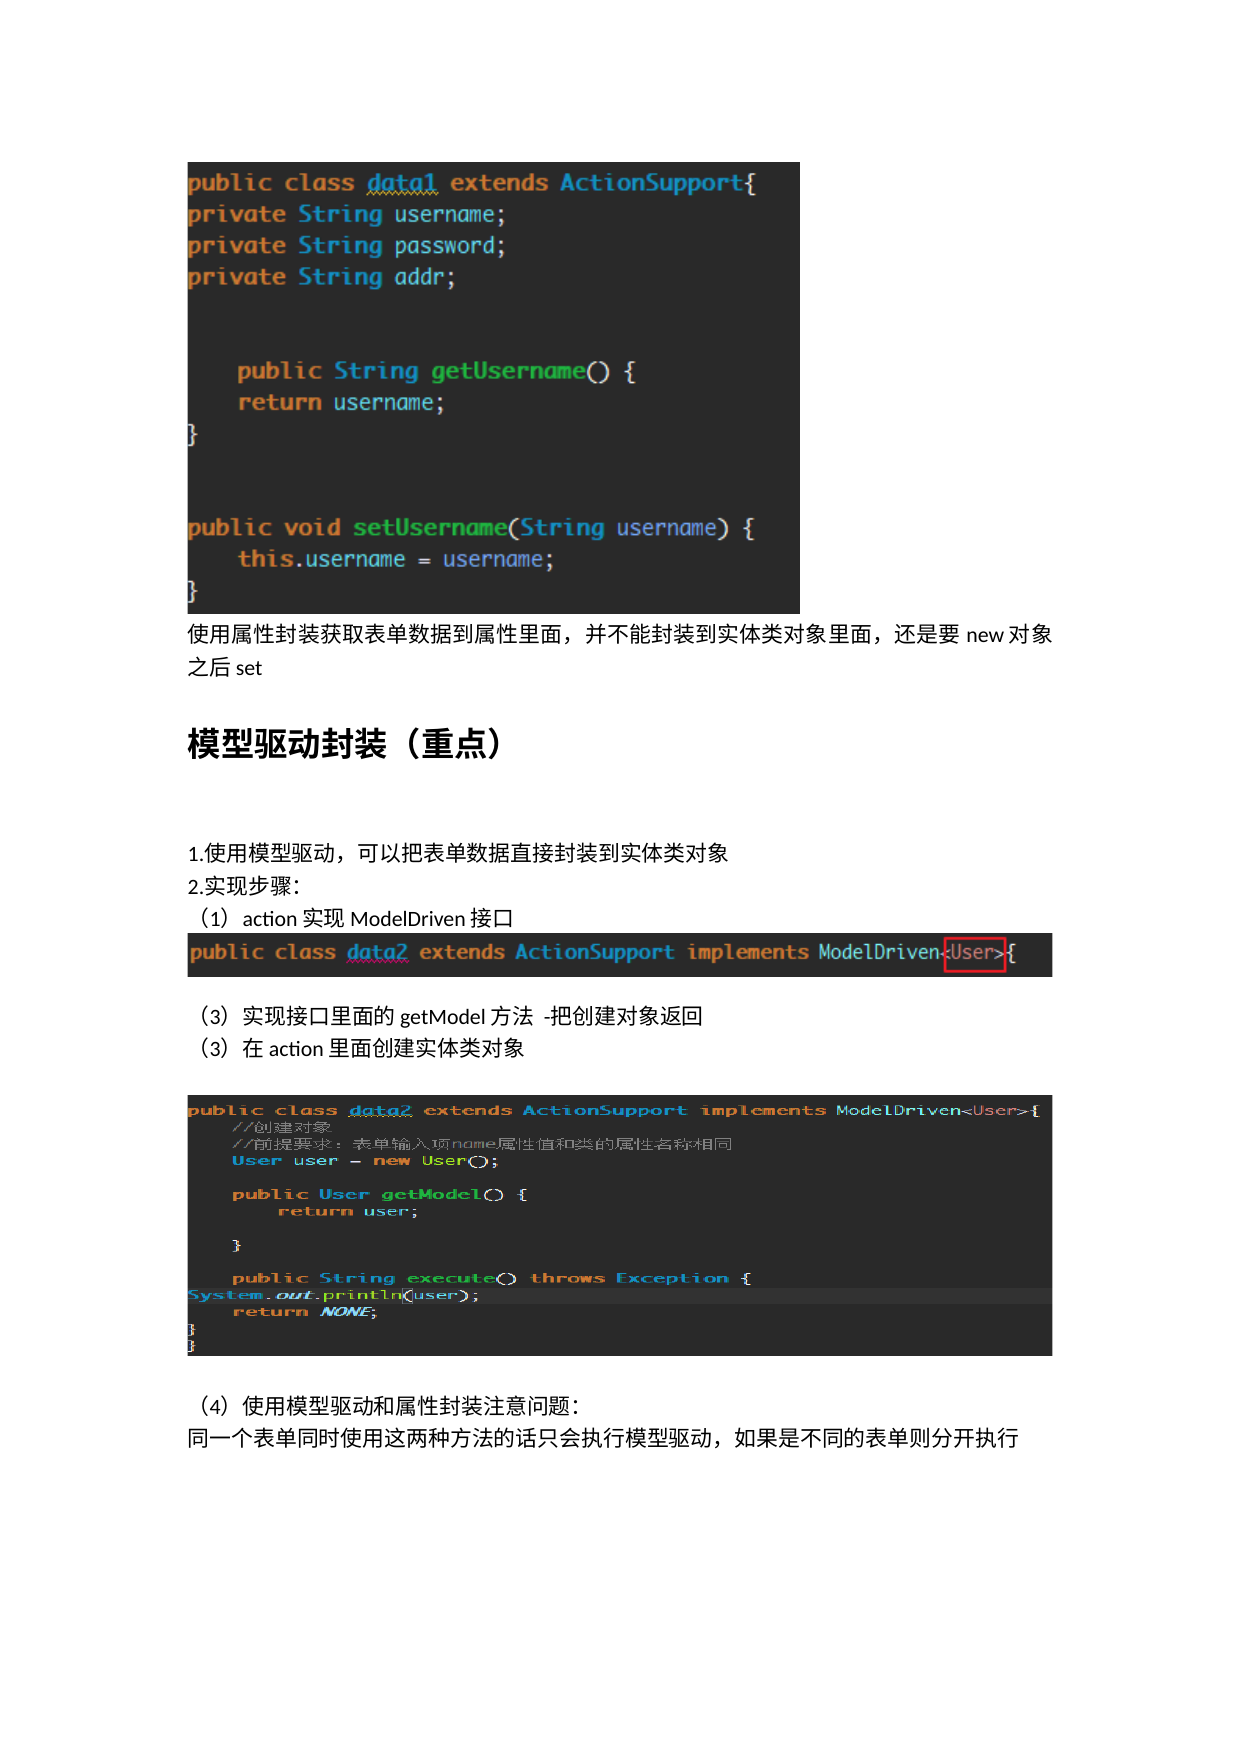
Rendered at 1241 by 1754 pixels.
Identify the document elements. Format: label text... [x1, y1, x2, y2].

list 同一个表单同时使用这两种方法的话只会执行模型驱动，如果是不同的表单则分开执行 [187, 1421, 1053, 1453]
text 1.使用模型驱动，可以把表单数据直接封装到实体类对象 [187, 836, 1053, 868]
list 使用属性封装获取表单数据到属性里面，并不能封装到实体类对象里面，还是要new对象之后set [187, 617, 1053, 682]
picture [187, 1095, 1053, 1356]
text （1）action实现ModelDriven接口 [187, 901, 1053, 933]
subtitle 模型驱动封装（重点） [187, 709, 1053, 774]
list 实现接口里面的getModel方法 -把创建对象返回 [187, 998, 1053, 1031]
picture [187, 162, 800, 614]
text （3）在action里面创建实体类对象 [187, 1031, 1053, 1063]
picture [187, 933, 1053, 977]
text 2.实现步骤： [187, 868, 1053, 901]
list 使用模型驱动和属性封装注意问题： [187, 1388, 1053, 1421]
